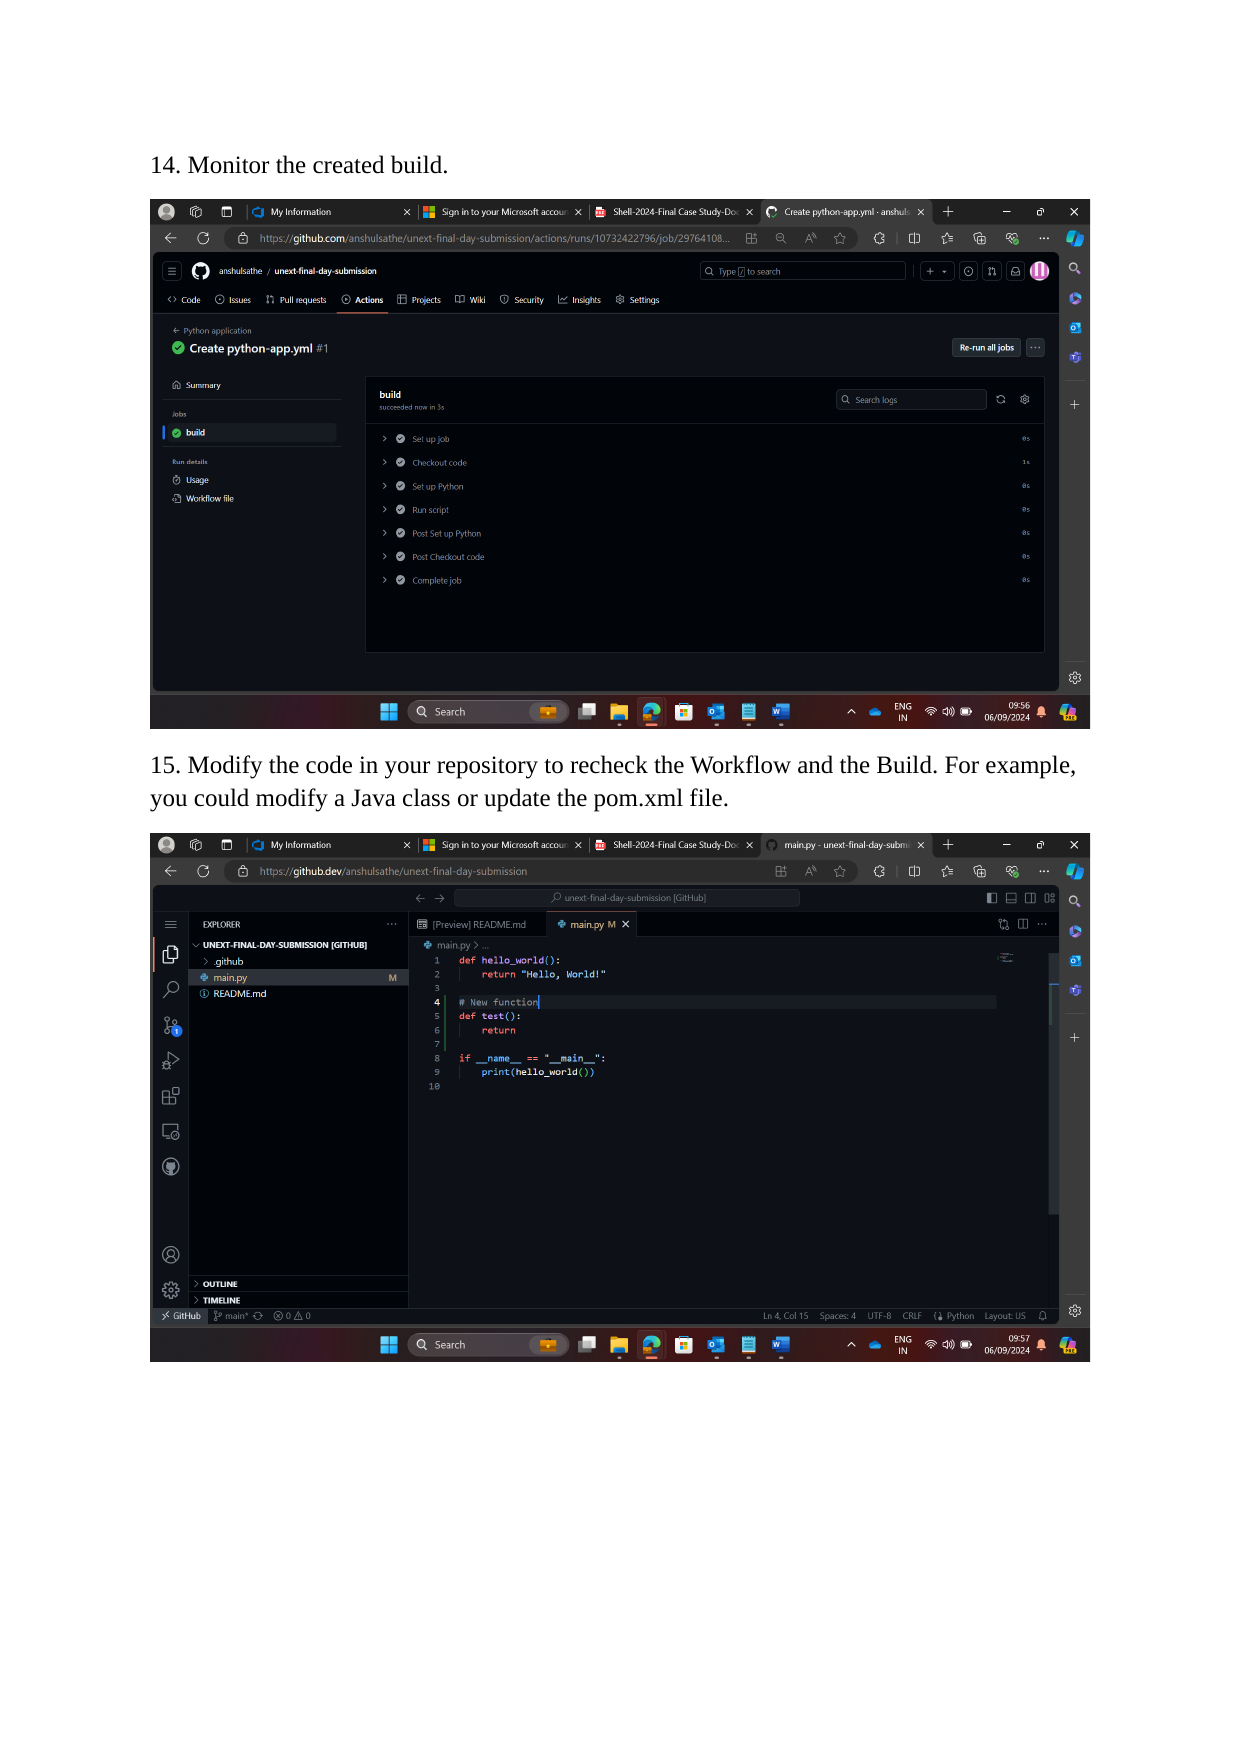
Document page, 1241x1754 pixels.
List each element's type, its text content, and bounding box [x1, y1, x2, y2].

text 14. Monitor the created build. [150, 150, 1090, 179]
picture [150, 833, 1091, 1362]
text 15. Modify the code in your repository to recheck the Workflow and the Build. For example, you could modify a Java class or update the pom.xml file. [150, 750, 1090, 812]
picture [150, 199, 1091, 729]
